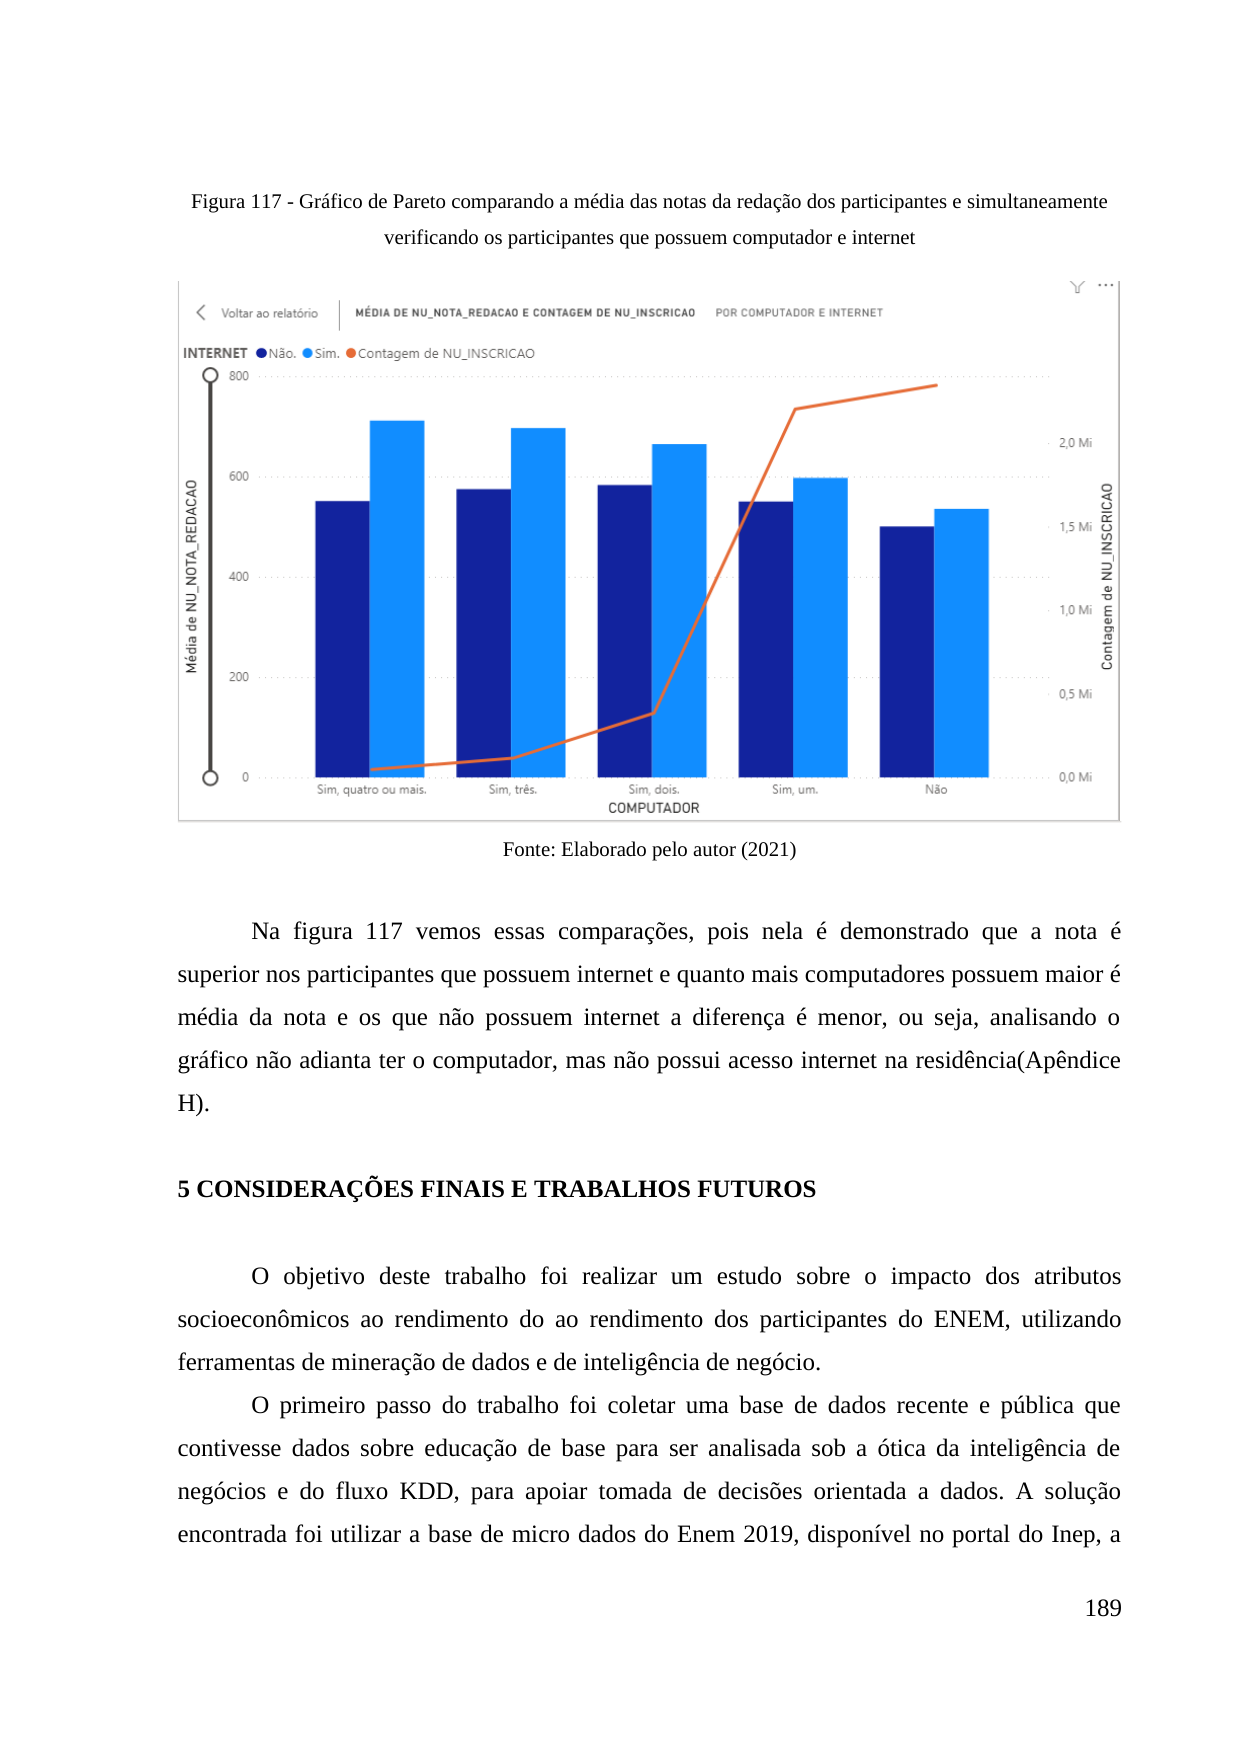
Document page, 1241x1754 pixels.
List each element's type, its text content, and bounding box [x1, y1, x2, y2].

text Na figura 117 vemos essas comparações, pois nela é demonstrado que a nota é superior nos participantes que possuem internet e quanto mais computadores possuem maior é média da nota e os que não possuem internet a diferença é menor, ou seja, analisando o gráfico não adianta ter o computador, mas não possui acesso internet na residência(Apêndice H). [177, 916, 1122, 1117]
subtitle 5 CONSIDERAÇÕES FINAIS E TRABALHOS FUTUROS [177, 1174, 1122, 1203]
picture [177, 281, 1122, 823]
text Figura 117 - Gráfico de Pareto comparando a média das notas da redação dos participantes e simultaneamente verificando os participantes que possuem computador e internet [177, 189, 1122, 249]
text Fonte: Elaborado pelo autor (2021) [177, 837, 1122, 861]
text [177, 1390, 1122, 1548]
text O objetivo deste trabalho foi realizar um estudo sobre o impacto dos atributos socioeconômicos ao rendimento do ao rendimento dos participantes do ENEM, utilizando ferramentas de mineração de dados e de inteligência de negócio. [177, 1261, 1122, 1376]
